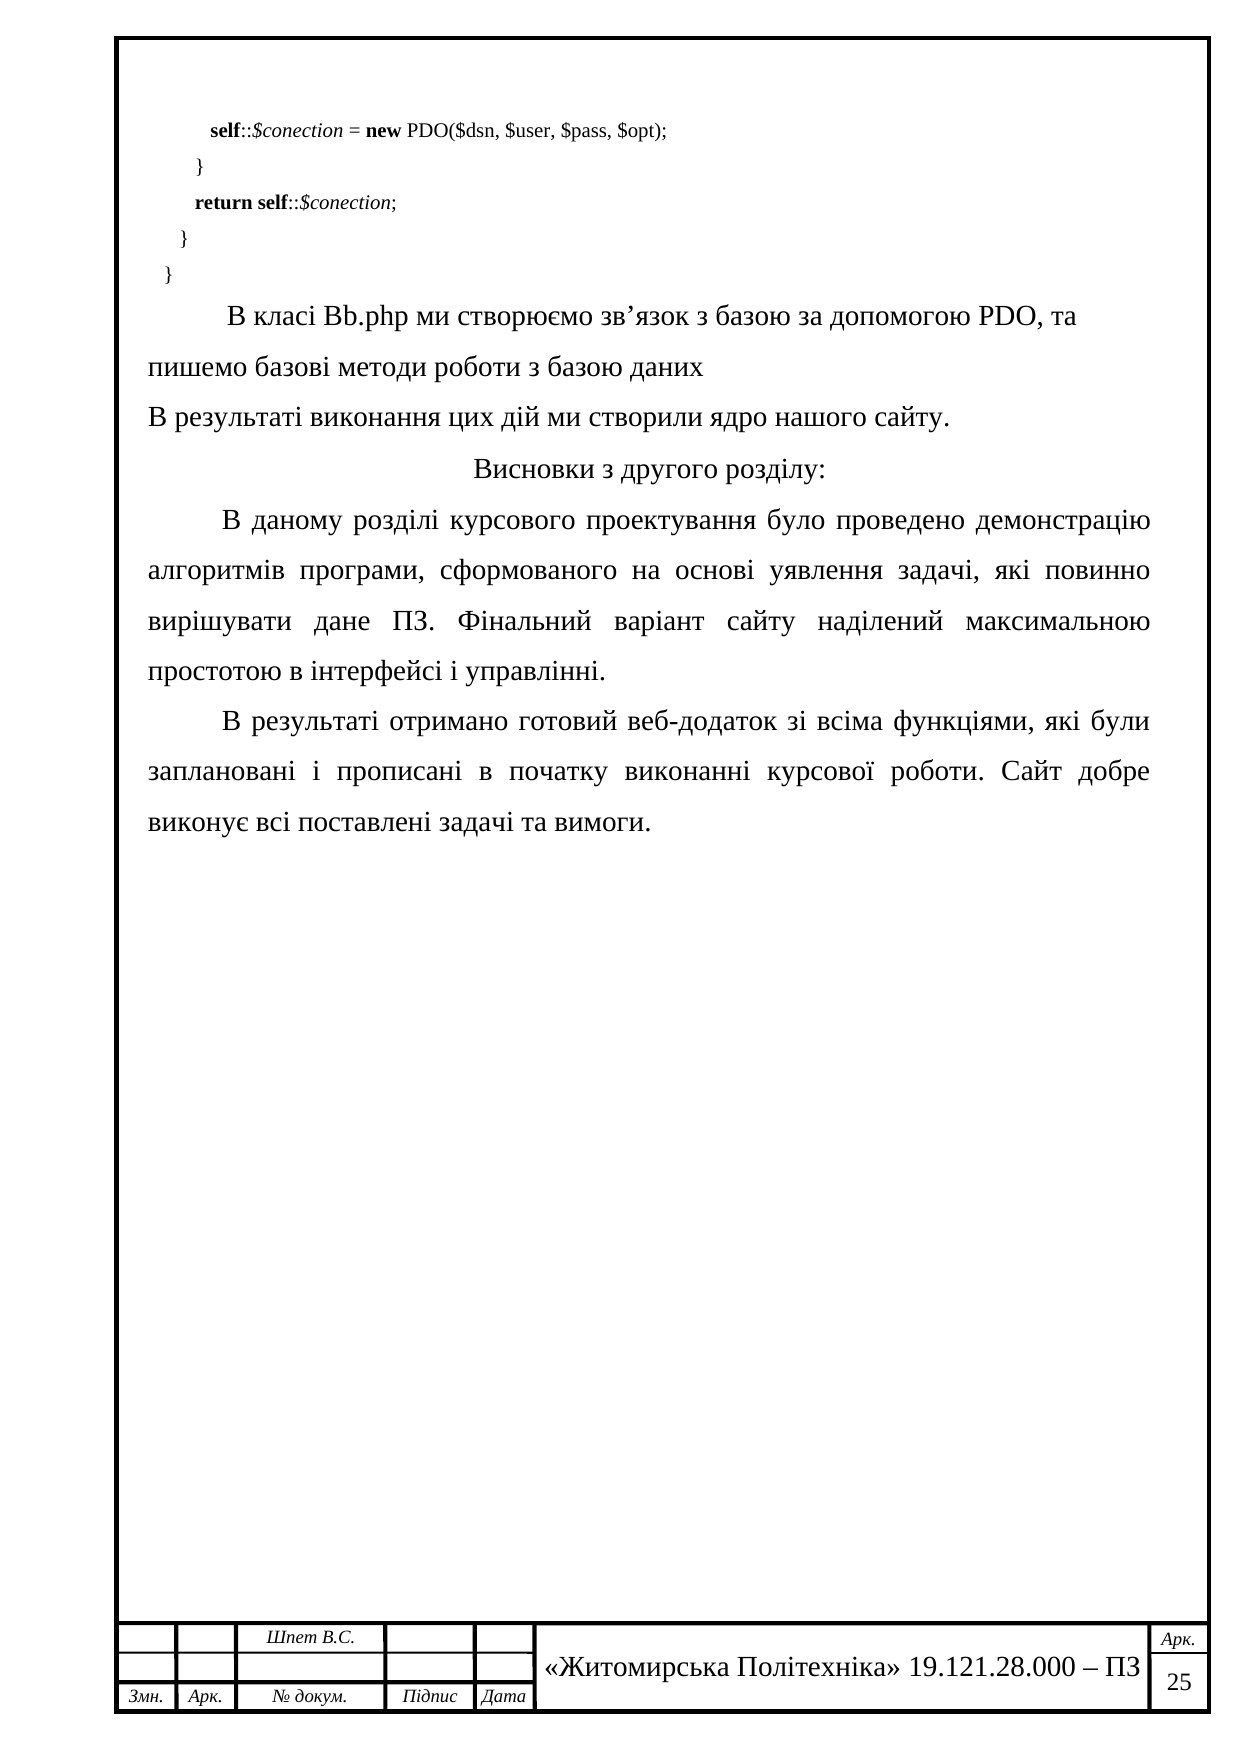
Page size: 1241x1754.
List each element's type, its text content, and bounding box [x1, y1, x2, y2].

text В даному розділі курсового проектування було проведено демонстрацію алгоритмів програми, сформованого на основі уявлення задачі, які повинно вирішувати дане ПЗ. Фінальний варіант сайту наділений максимальною простотою в інтерфейсі і управлінні. [148, 502, 1152, 686]
text В результаті виконання цих дій ми створили ядро нашого сайту. [148, 399, 1152, 432]
text В класі Bb.php ми створюємо зв’язок з базою за допомогою PDO, та пишемо базові методи роботи з базою даних [148, 298, 1152, 382]
text В результаті отримано готовий веб-додаток зі всіма функціями, які були заплановані і прописані в початку виконанні курсової роботи. Сайт добре виконує всі поставлені задачі та вимоги. [148, 703, 1152, 837]
text Висновки з другого розділу: [148, 452, 1152, 485]
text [148, 118, 1152, 286]
